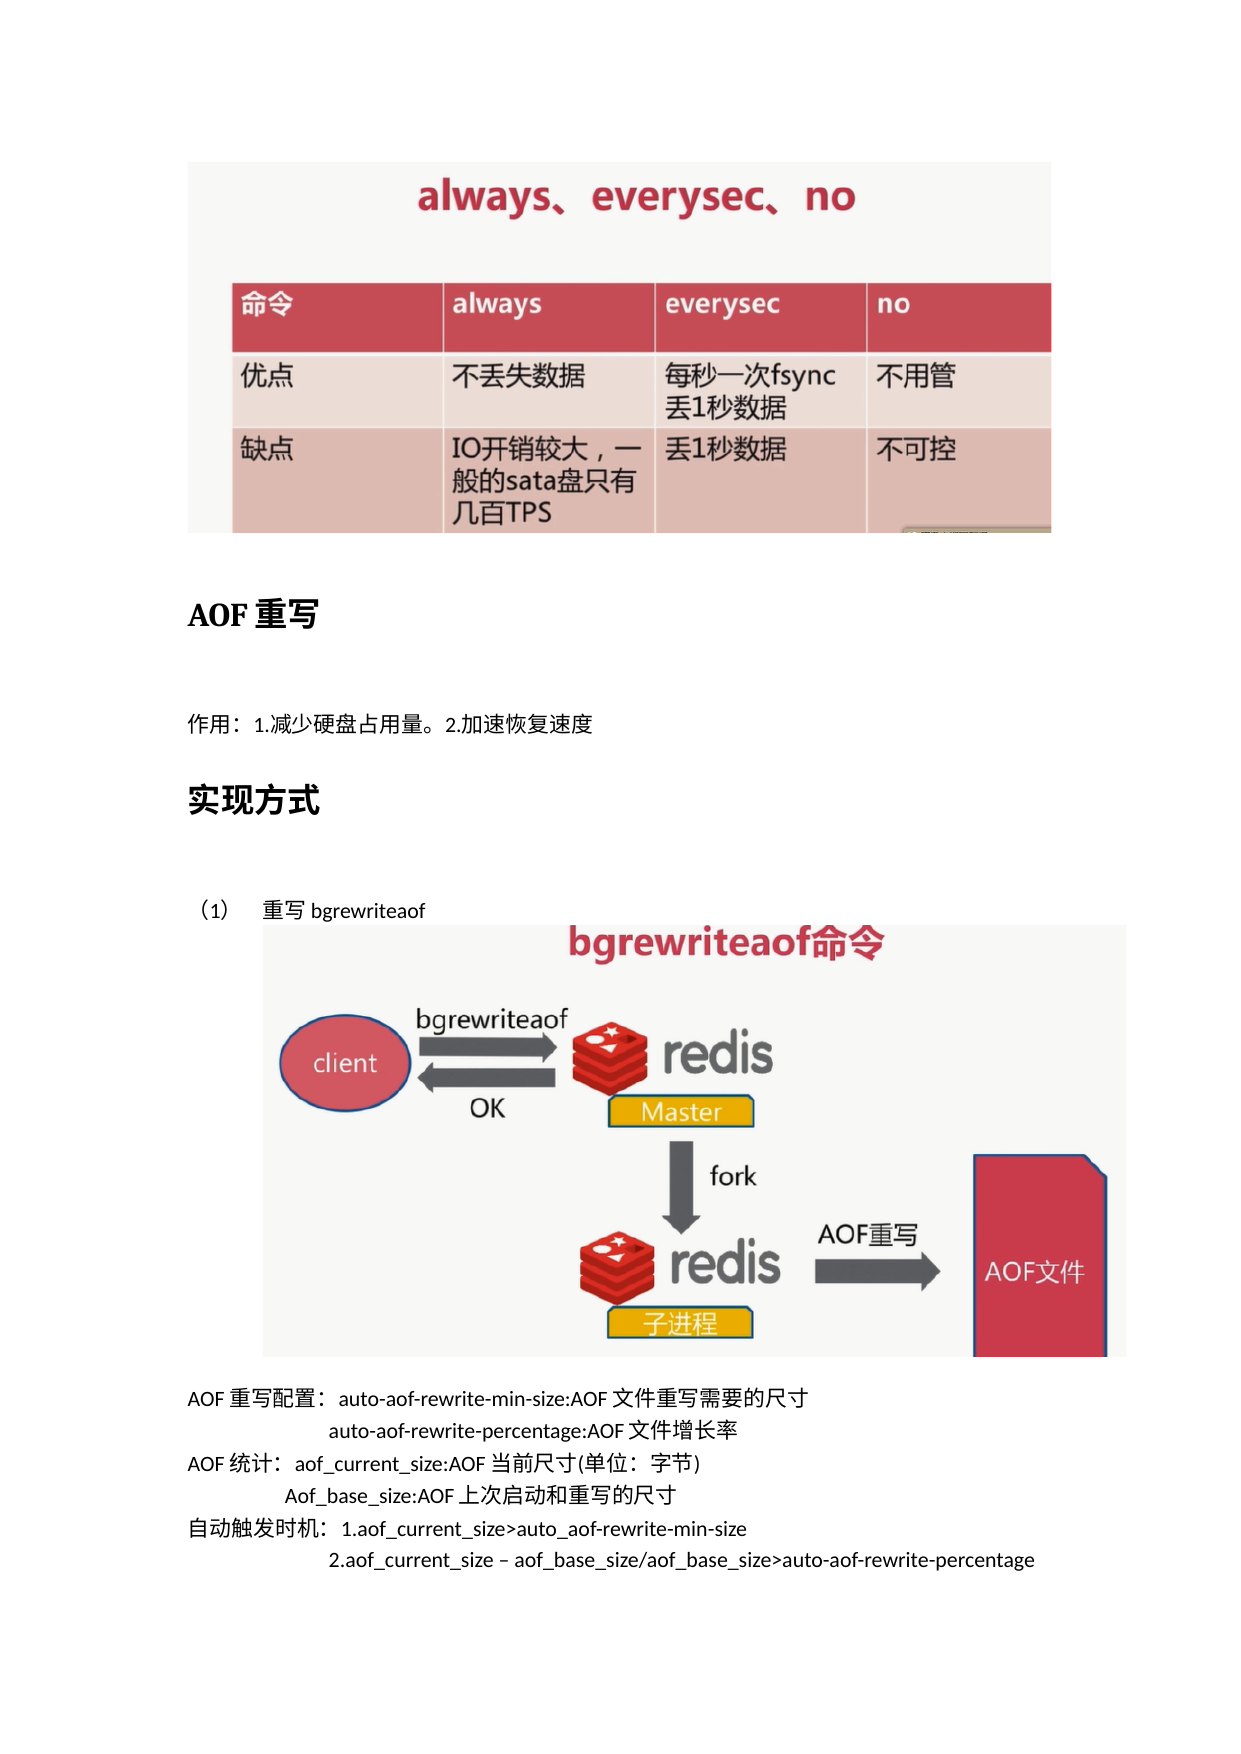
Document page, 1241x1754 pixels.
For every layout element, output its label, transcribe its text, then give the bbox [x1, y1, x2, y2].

subtitle AOF重写 [187, 579, 1053, 644]
text 作用：1.减少硬盘占用量。2.加速恢复速度 [187, 706, 1053, 739]
text Aof_base_size:AOF上次启动和重写的尺寸 [187, 1478, 1053, 1511]
text auto-aof-rewrite-percentage:AOF文件增长率 [187, 1413, 1053, 1446]
list 重写bgrewriteaof [187, 893, 1053, 926]
text AOF重写配置：auto-aof-rewrite-min-size:AOF文件重写需要的尺寸 [187, 1381, 1053, 1413]
text 2.aof_current_size – aof_base_size/aof_base_size>auto-aof-rewrite-percentage [187, 1543, 1053, 1576]
picture [262, 925, 1127, 1357]
subtitle 实现方式 [187, 766, 1053, 831]
picture [187, 162, 1052, 533]
text 自动触发时机：1.aof_current_size>auto_aof-rewrite-min-size [187, 1511, 1053, 1543]
text AOF统计：aof_current_size:AOF当前尺寸(单位：字节) [187, 1446, 1053, 1478]
